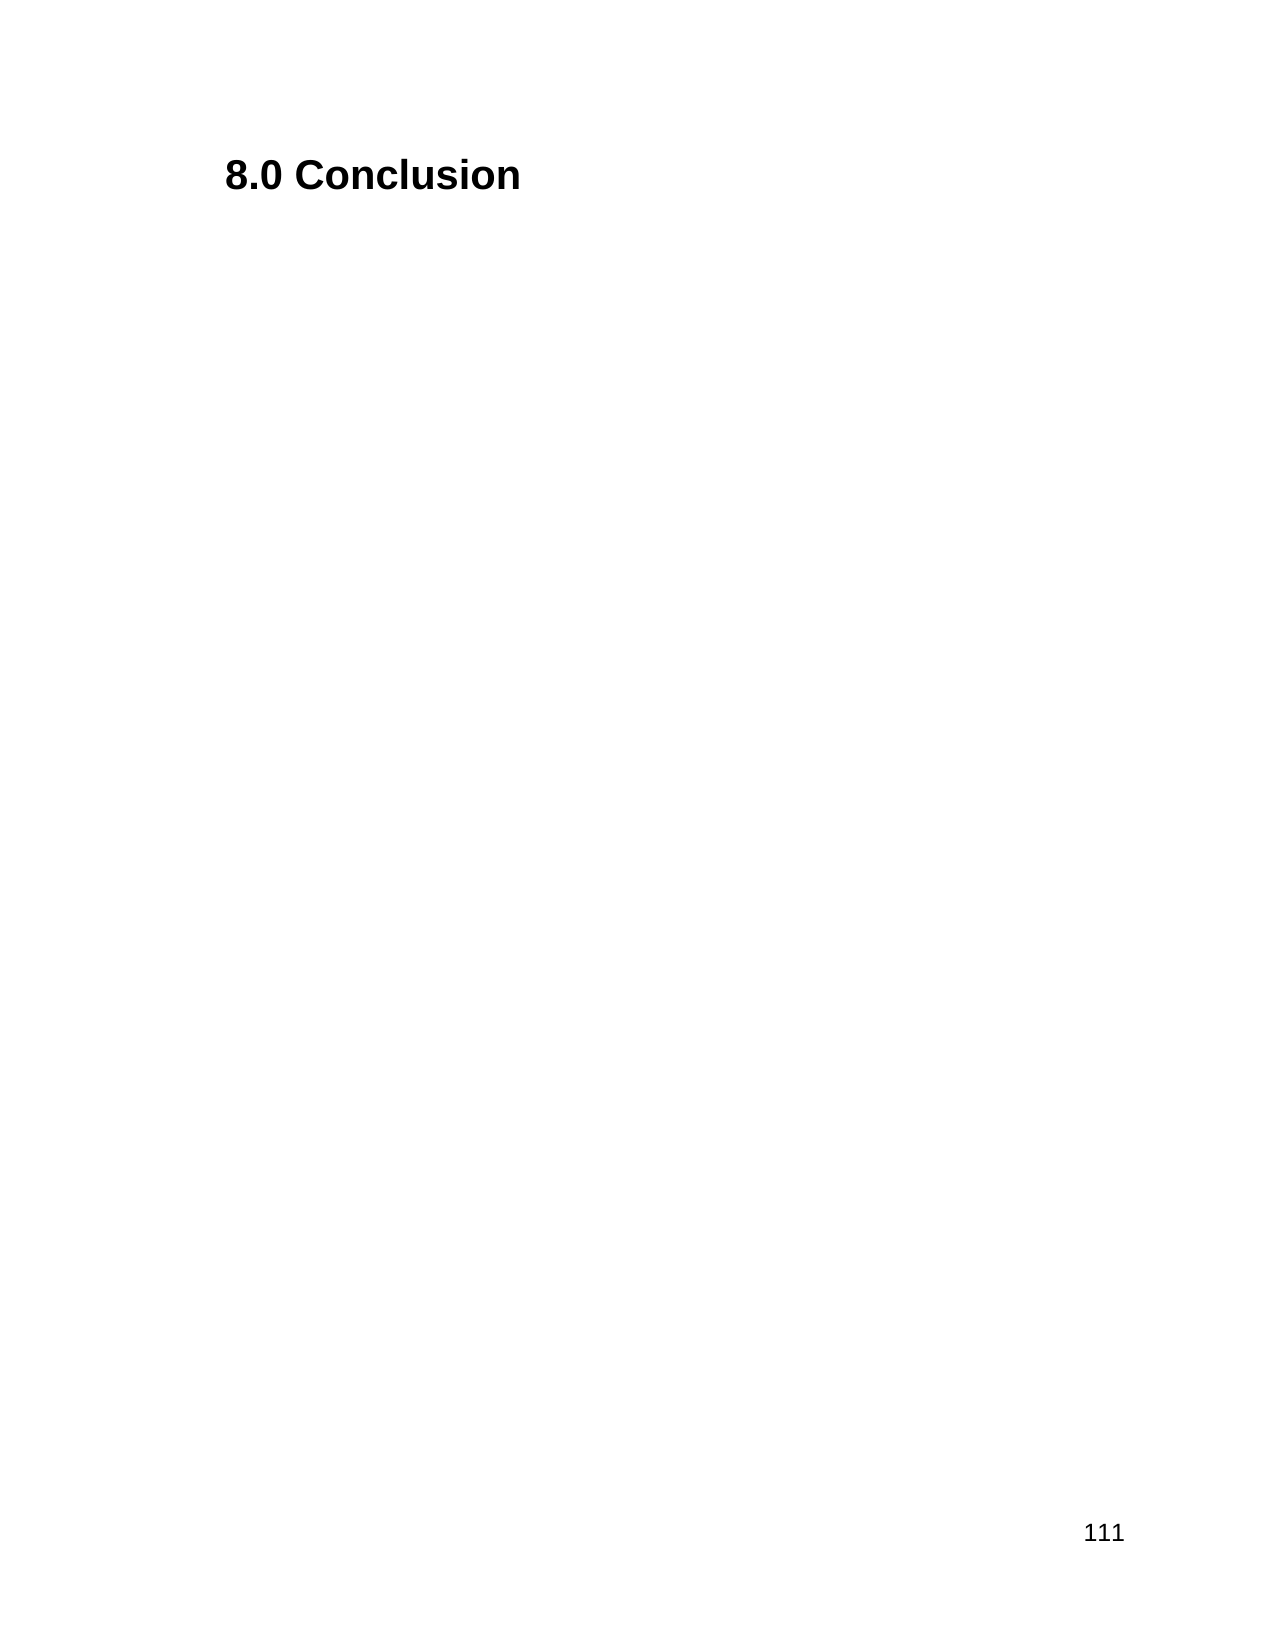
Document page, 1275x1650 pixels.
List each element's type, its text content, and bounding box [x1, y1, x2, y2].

subtitle 8.0 Conclusion [225, 150, 1125, 198]
